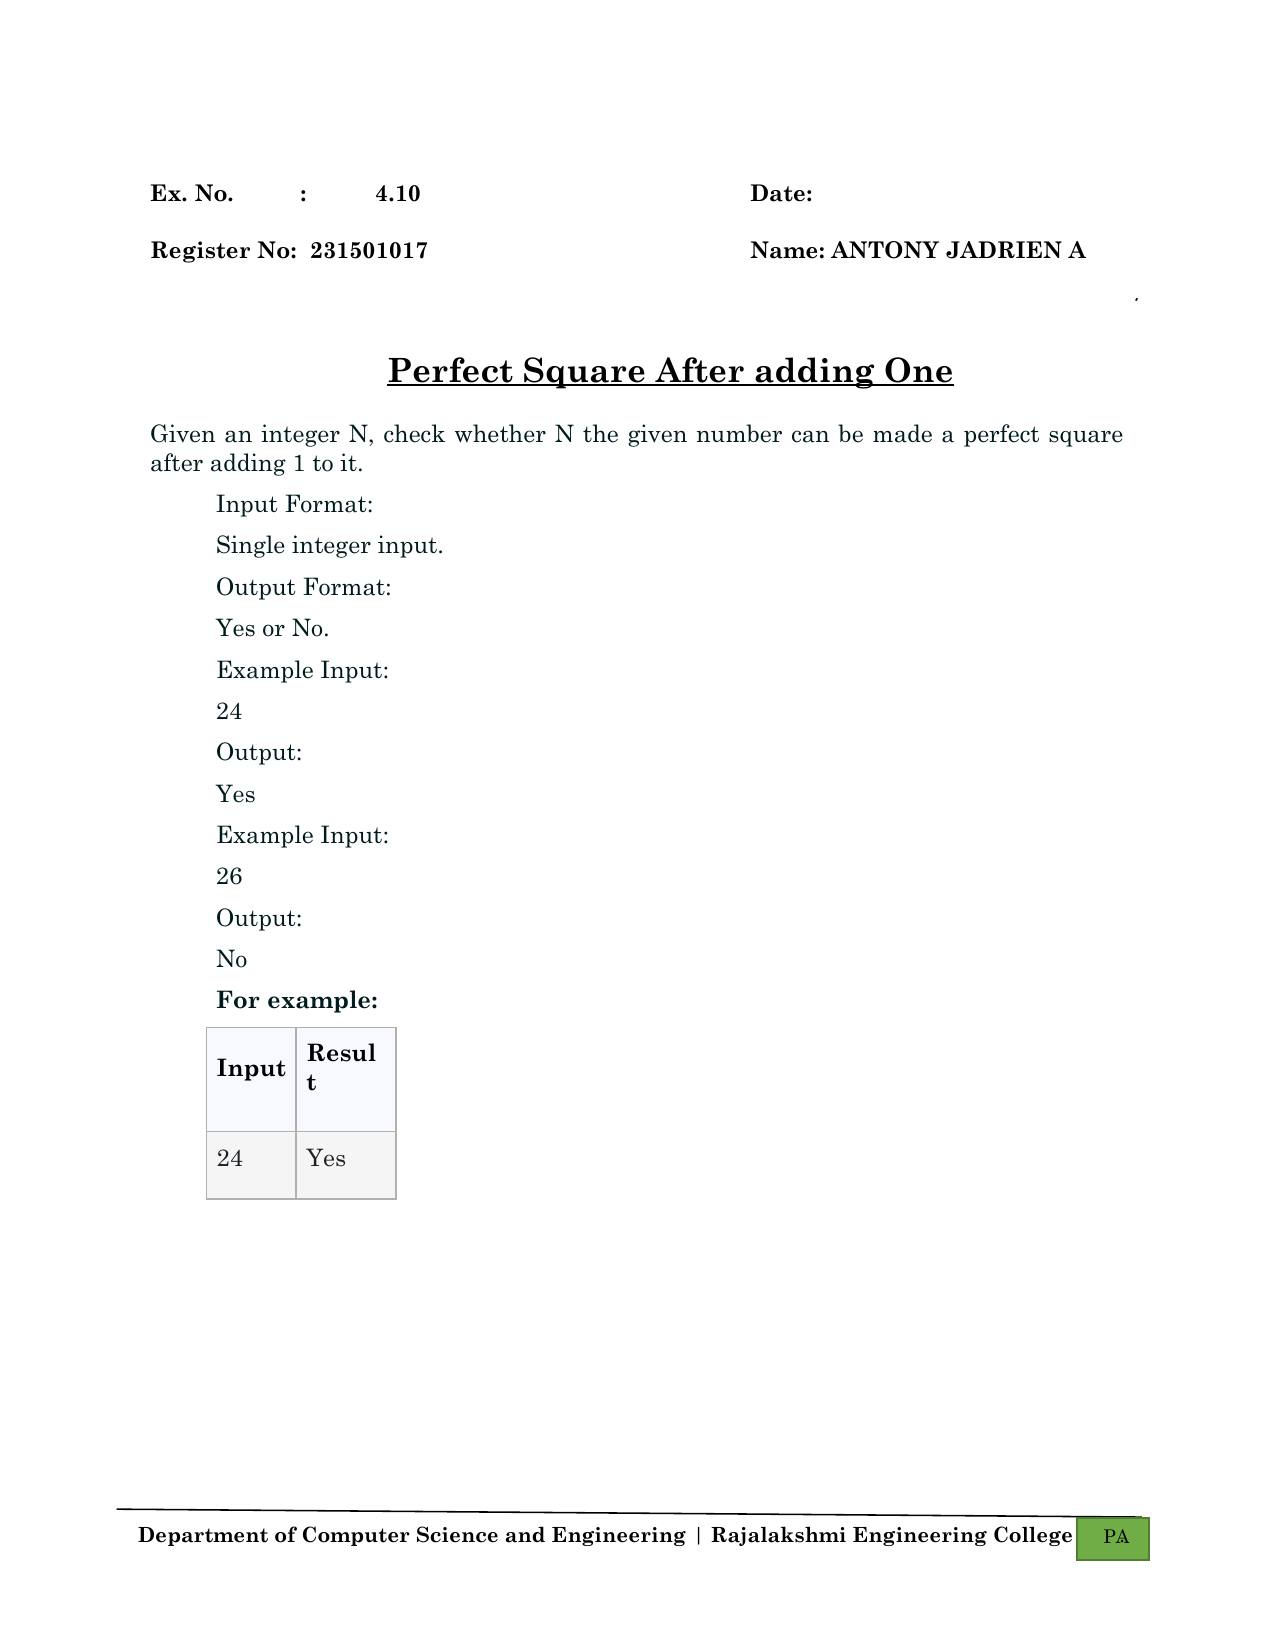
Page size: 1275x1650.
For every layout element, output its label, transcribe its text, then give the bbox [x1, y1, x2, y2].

text Given an integer N, check whether N the given number can be made a perfect square after adding 1 to it. [150, 419, 1125, 476]
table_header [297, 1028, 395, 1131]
text Yes or No. [216, 613, 1125, 642]
text Example Input: [216, 820, 1125, 849]
text Register No: 231501017 Name: ANTONY JADRIEN A [150, 236, 1125, 263]
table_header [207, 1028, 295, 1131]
text 24 [216, 696, 1125, 724]
text Output: [216, 902, 1125, 931]
text 26 [216, 861, 1125, 890]
text Example Input: [216, 654, 1125, 683]
text Output: [216, 737, 1125, 766]
text Input Format: [216, 489, 1125, 518]
text For example: [216, 985, 1125, 1014]
text Yes [216, 778, 1125, 807]
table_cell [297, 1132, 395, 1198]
text Single integer input. [216, 530, 1125, 559]
text Perfect Square After adding One [216, 349, 1125, 389]
text No [216, 944, 1125, 973]
text Ex. No. : 4.10 Date: [150, 179, 1125, 207]
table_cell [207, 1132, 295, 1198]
text Output Format: [216, 572, 1125, 601]
